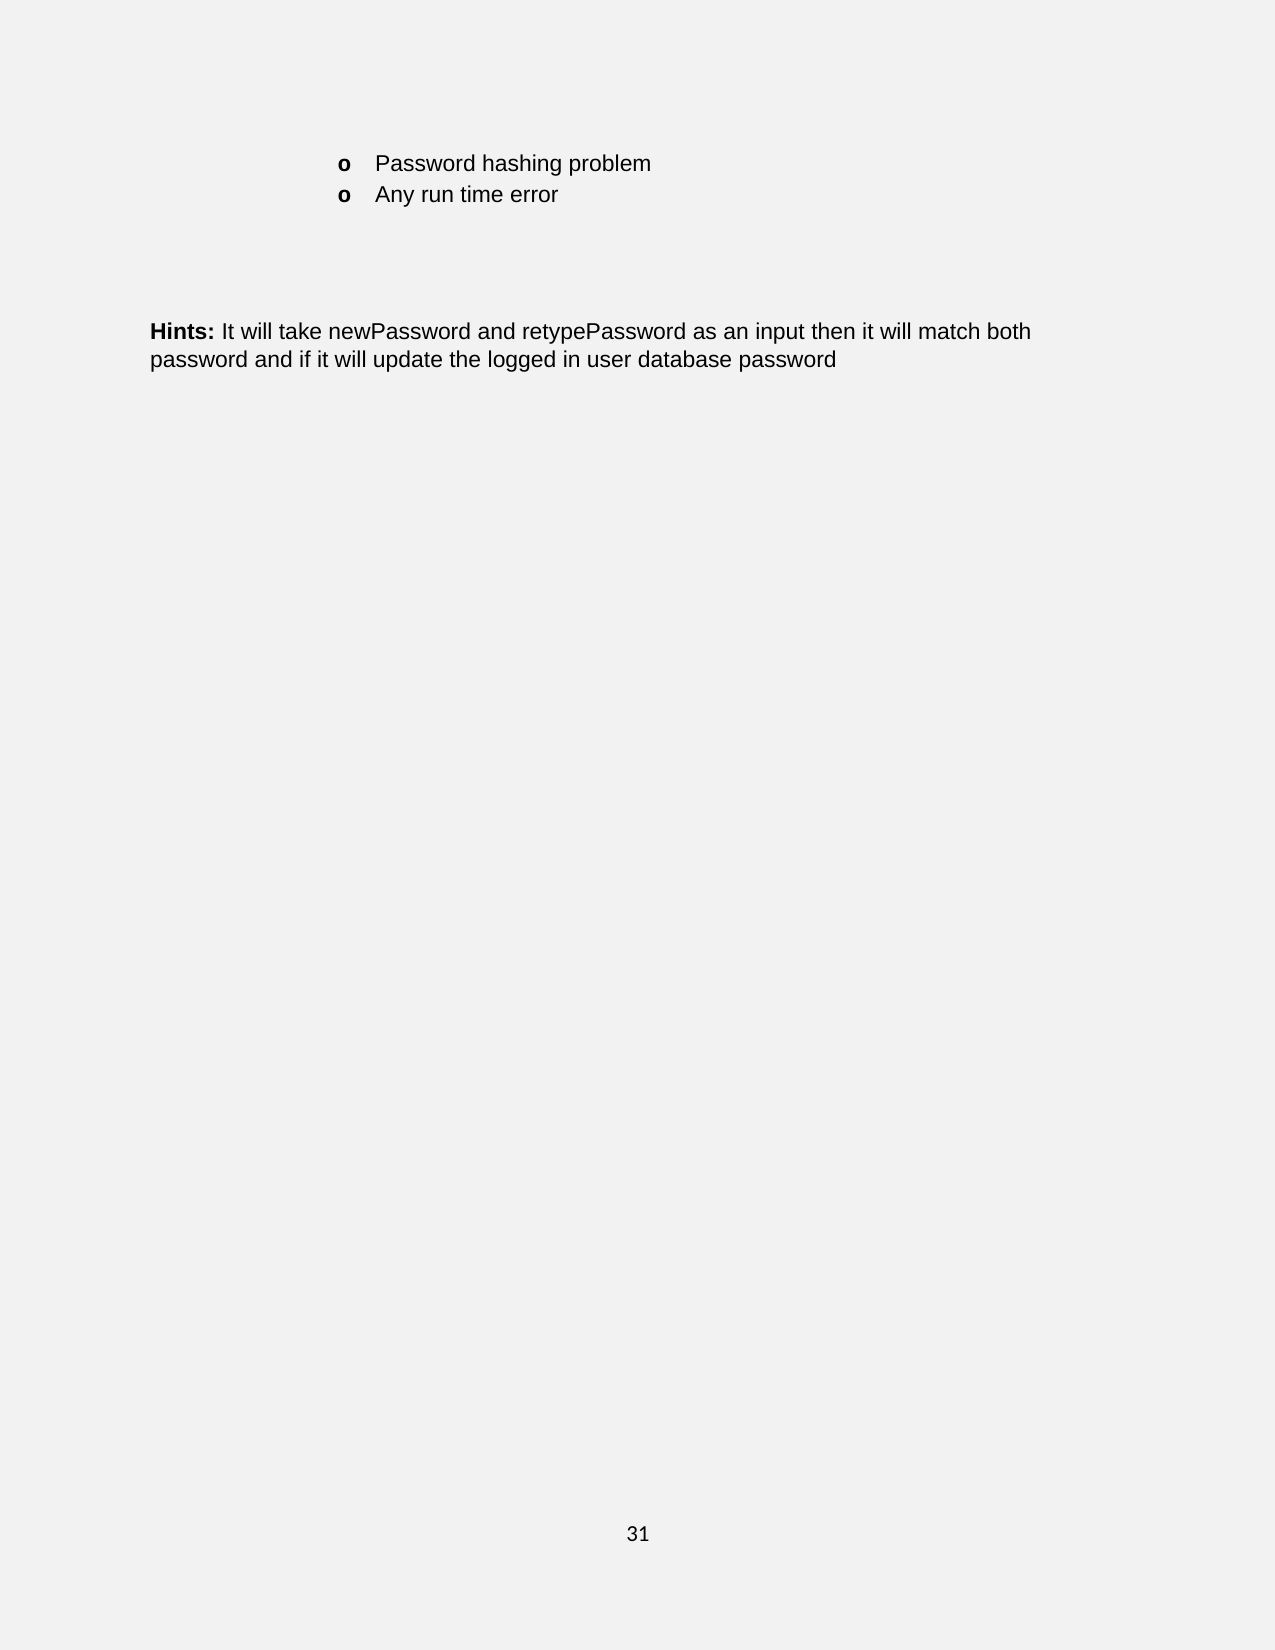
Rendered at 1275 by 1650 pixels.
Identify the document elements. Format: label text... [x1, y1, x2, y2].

list Password hashing problem [337, 150, 1125, 178]
text Hints: It will take newPassword and retypePassword as an input then it will match both password and if it will update the logged in user database password [150, 318, 1125, 373]
list Any run time error [337, 181, 1125, 209]
